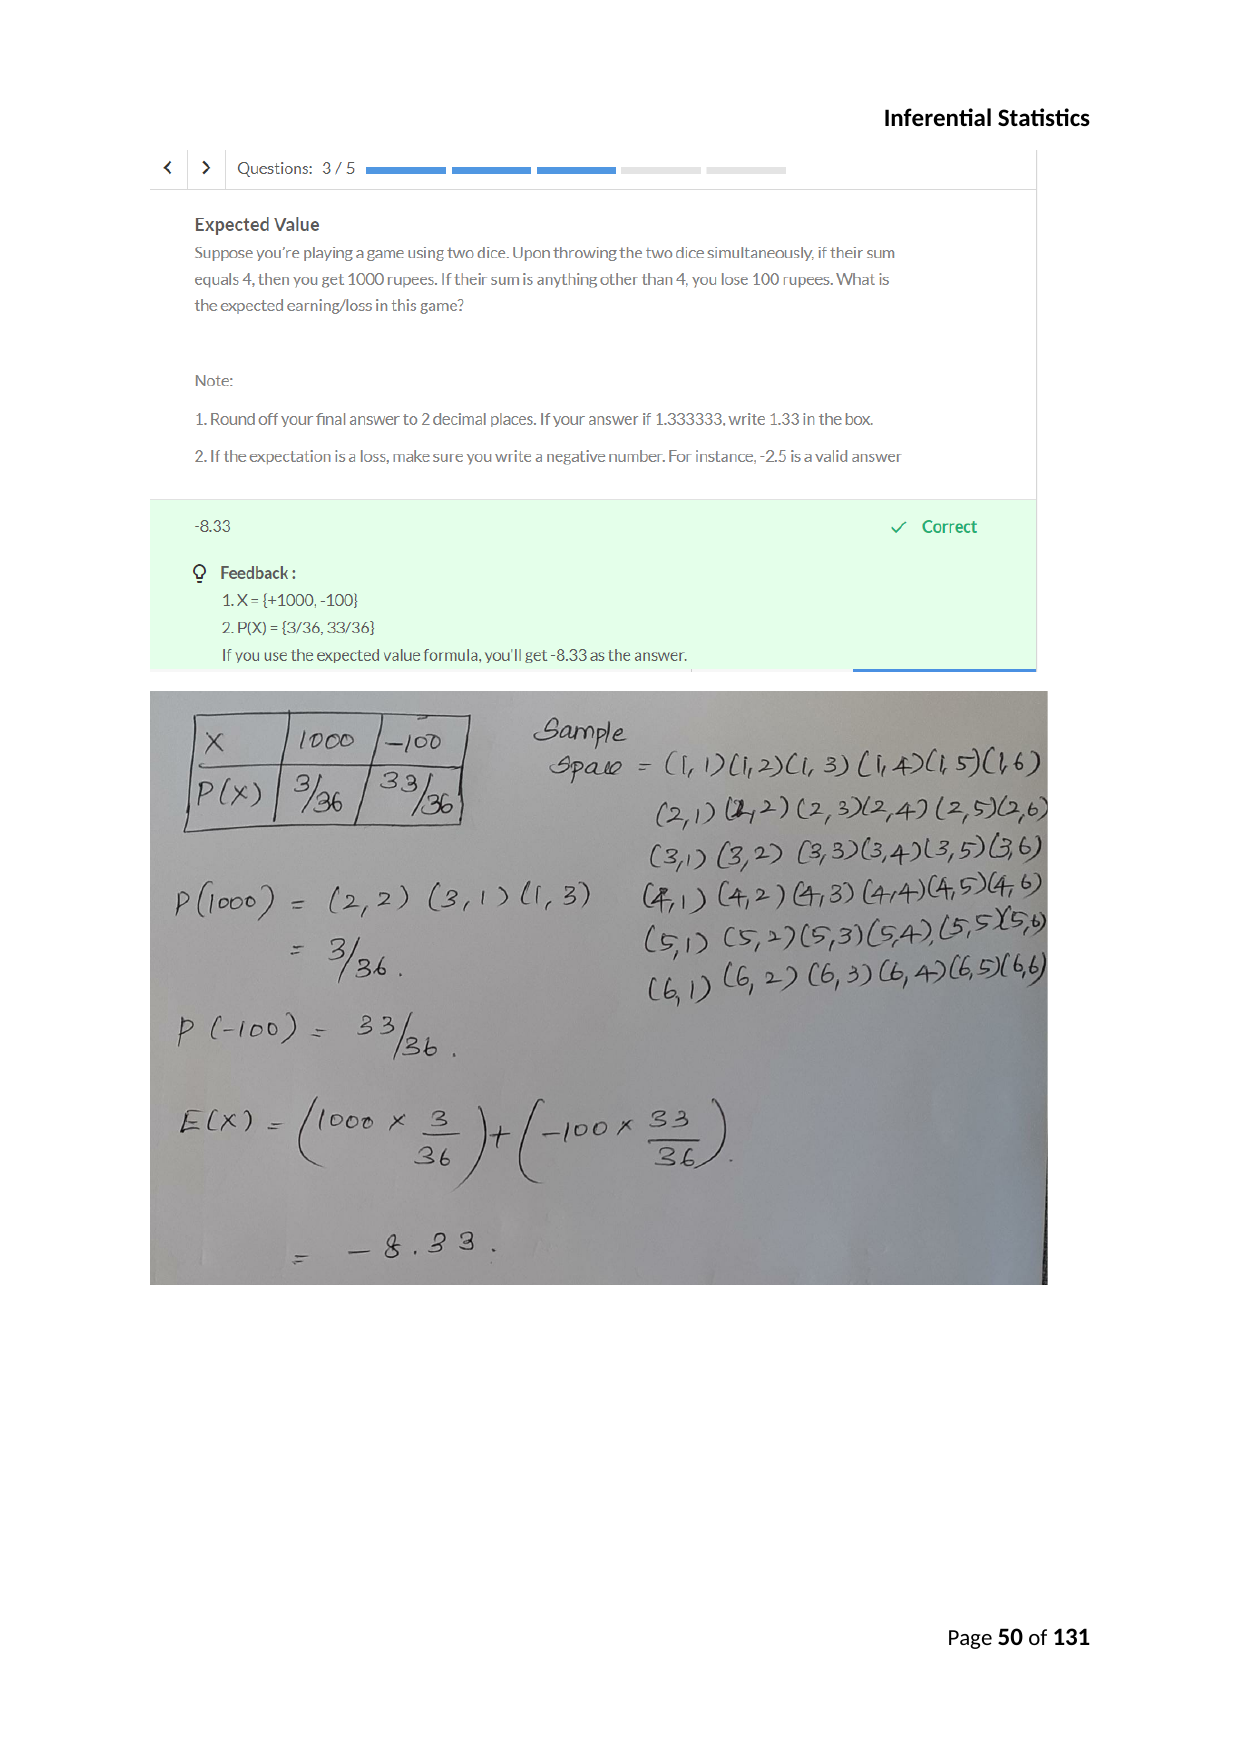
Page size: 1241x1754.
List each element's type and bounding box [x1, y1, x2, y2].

picture [150, 150, 1038, 672]
picture [150, 691, 1048, 1285]
